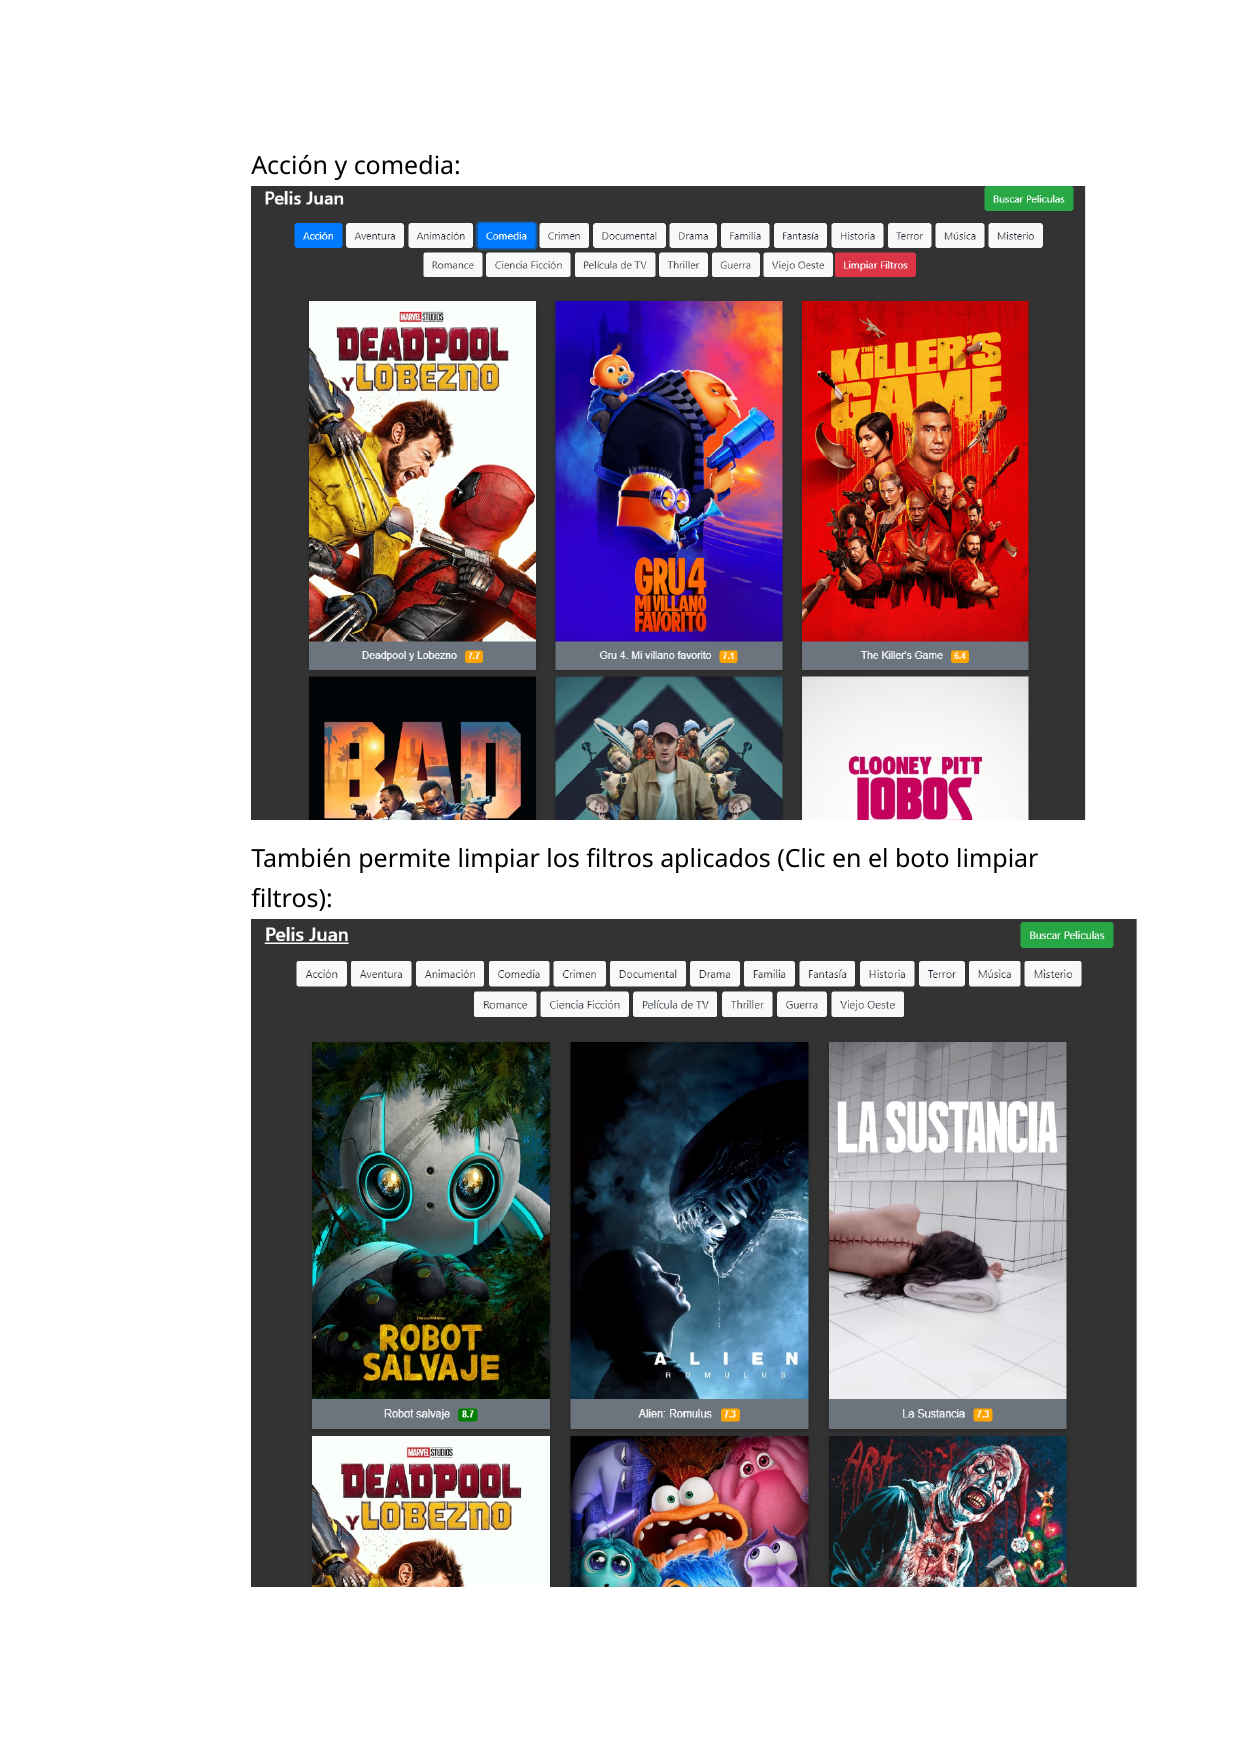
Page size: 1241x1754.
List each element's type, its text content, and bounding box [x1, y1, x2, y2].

text También permite limpiar los filtros aplicados (Clic en el boto limpiar filtros): [251, 841, 1063, 919]
picture [251, 919, 1137, 1587]
text Acción y comedia: [251, 148, 1063, 186]
picture [251, 186, 1086, 820]
